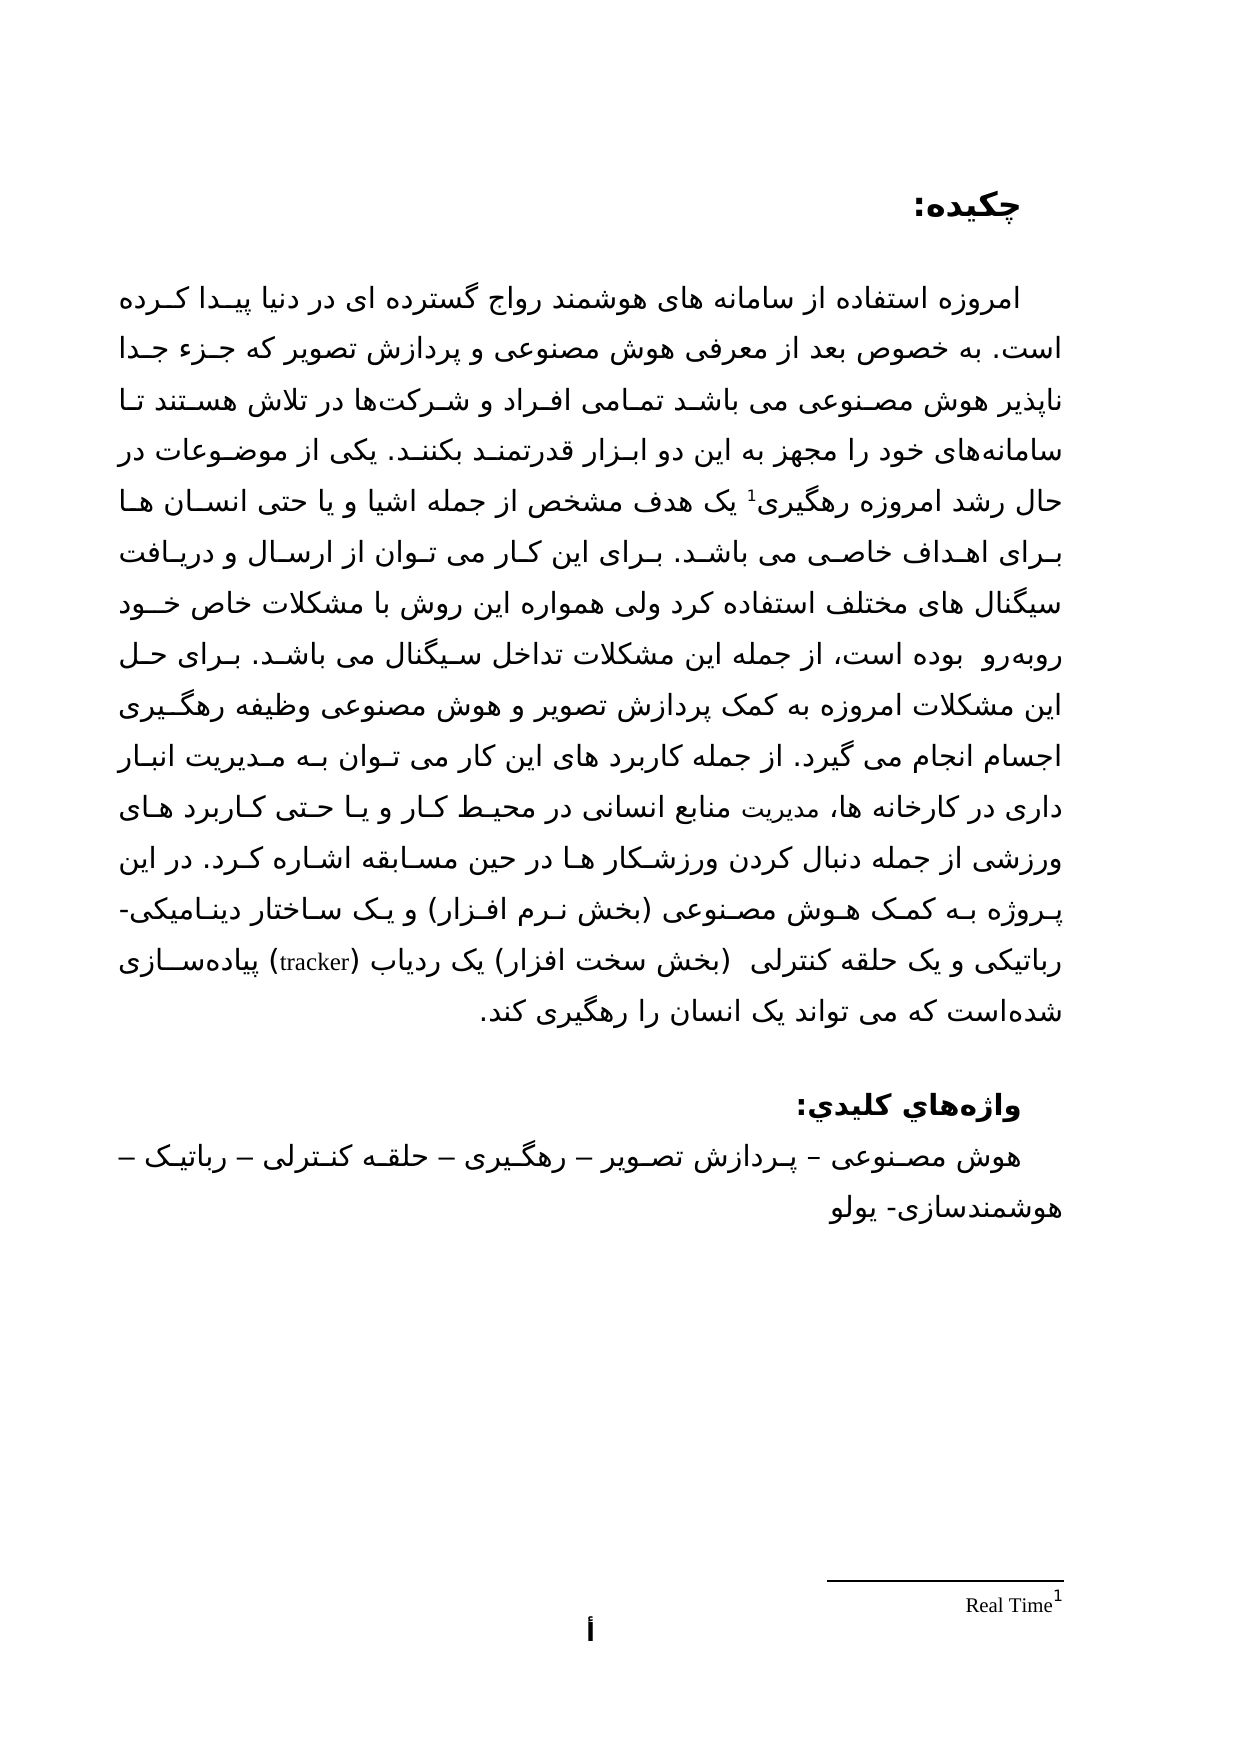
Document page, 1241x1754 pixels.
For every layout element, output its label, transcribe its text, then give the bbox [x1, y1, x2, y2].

text واژه‌هاي كليدي: [118, 1088, 1063, 1122]
text هوش مصنوعی – پردازش تصویر – رهگیری – حلقه کنترلی – رباتیک – هوشمند‌سازی- یولو [118, 1139, 1063, 1224]
title چکيده: [118, 185, 1063, 224]
text امروزه استفاده از سامانه های هوشمند رواج گسترده ای در دنیا پیدا کرده است. به خصوص بعد از معرفی هوش مصنوعی و پردازش تصویر که جزء جدا ناپذیر هوش مصنوعی می باشد تمامی افراد و شرکت‌ها در تلاش هستند تا سامانه‌های خود را مجهز به این دو ابزار قدرتمند بکنند. یکی از موضوعات در حال رشد امروزه رهگیری یک هدف مشخص از جمله اشیا و یا حتی انسان ها برای اهداف خاصی می باشد. برای این کار می توان از ارسال و دریافت سیگنال های مختلف استفاده کرد ولی همواره این روش با مشکلات خاص خود روبه‌رو بوده است، از جمله این مشکلات تداخل سیگنال می باشد. برای حل این مشکلات امروزه به کمک پردازش تصویر و هوش مصنوعی وظیفه رهگیری اجسام انجام می گیرد. از جمله کاربرد های این کار می توان به مدیریت انبار داری در کارخانه ها، مدیریت منابع انسانی در محیط کار و یا حتی کاربرد های ورزشی از جمله دنبال کردن ورزشکار ها در حین مسابقه اشاره کرد. در این پروژه به کمک هوش مصنوعی (بخش نرم افزار) و یک ساختار دینامیکی- رباتیکی و یک حلقه کنترلی (بخش سخت افزار) یک ردیاب (tracker) پیاده‌سازی شده‌است که می تواند یک انسان را رهگیری کند. [118, 281, 1063, 1028]
